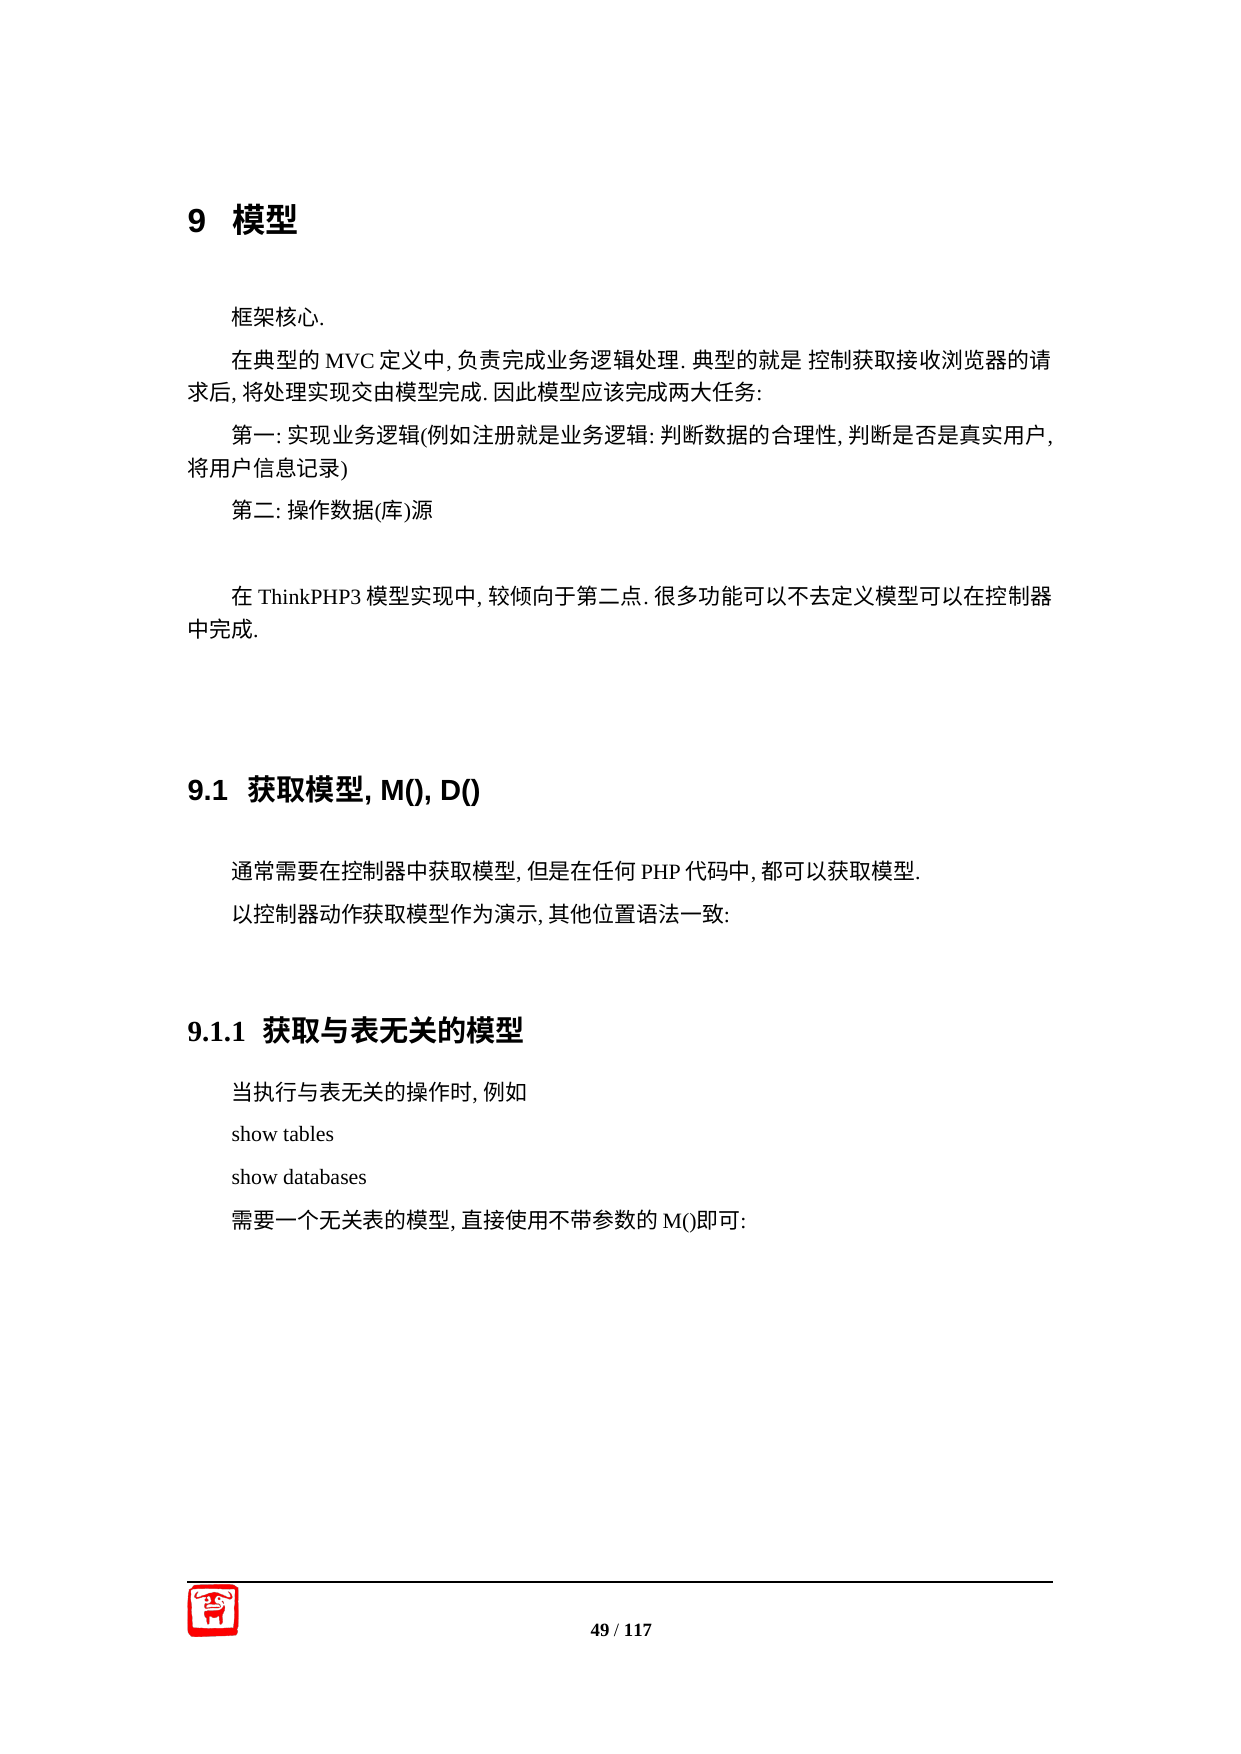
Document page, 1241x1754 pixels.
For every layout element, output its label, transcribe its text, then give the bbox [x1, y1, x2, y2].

text 以控制器动作获取模型作为演示, 其他位置语法一致: [187, 896, 1053, 929]
picture [187, 1584, 239, 1637]
subtitle 获取模型, M(), D() [187, 755, 1053, 820]
text show tables [187, 1117, 1053, 1149]
text 在典型的MVC定义中, 负责完成业务逻辑处理. 典型的就是 控制获取接收浏览器的请求后, 将处理实现交由模型完成. 因此模型应该完成两大任务: [187, 342, 1053, 407]
text 通常需要在控制器中获取模型, 但是在任何PHP代码中, 都可以获取模型. [187, 853, 1053, 886]
text 在ThinkPHP3模型实现中, 较倾向于第二点. 很多功能可以不去定义模型可以在控制器中完成. [187, 579, 1053, 644]
text 第一: 实现业务逻辑(例如注册就是业务逻辑: 判断数据的合理性, 判断是否是真实用户, 将用户信息记录) [187, 418, 1053, 483]
subtitle 获取与表无关的模型 [187, 997, 1053, 1062]
text 需要一个无关表的模型, 直接使用不带参数的M()即可: [187, 1203, 1053, 1235]
text 当执行与表无关的操作时, 例如 [187, 1074, 1053, 1107]
text 第二: 操作数据(库)源 [187, 493, 1053, 526]
subtitle 模型 [187, 185, 1053, 250]
text show databases [187, 1160, 1053, 1192]
text 框架核心. [187, 299, 1053, 332]
